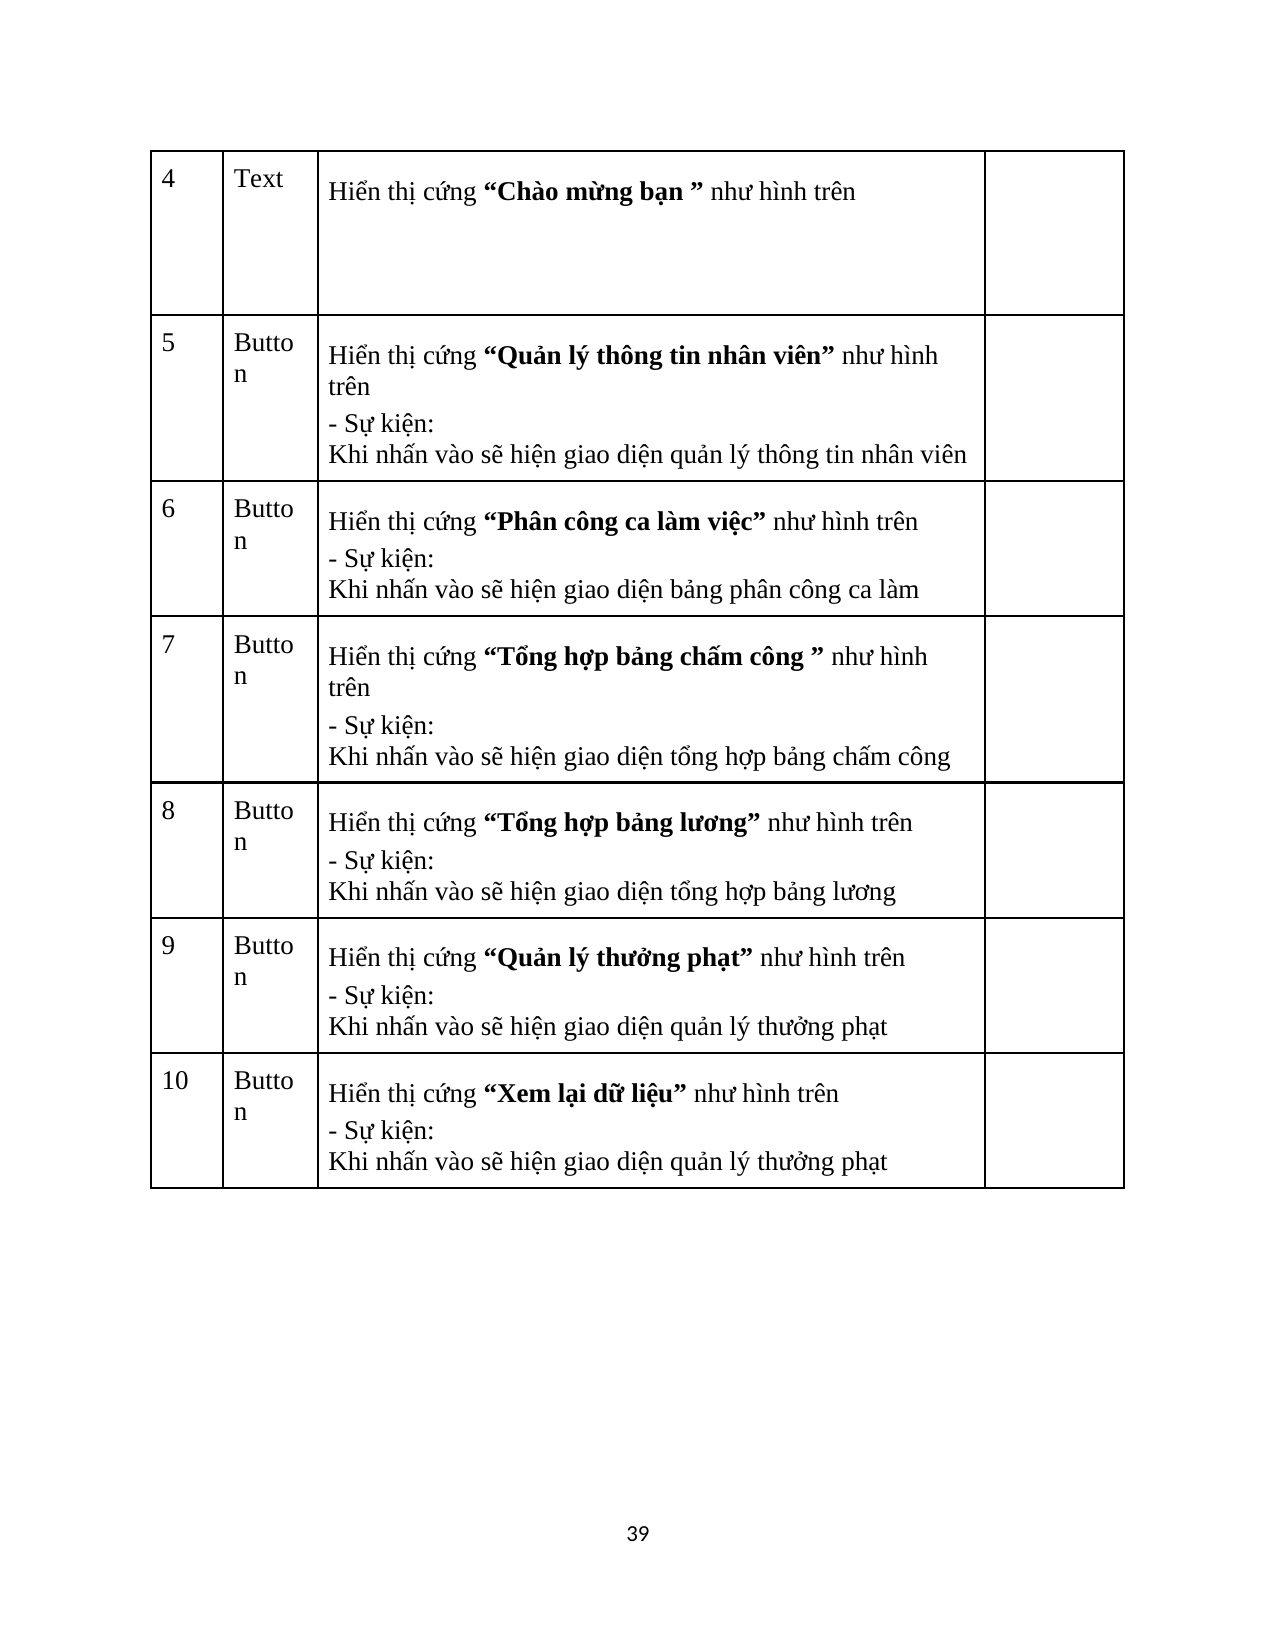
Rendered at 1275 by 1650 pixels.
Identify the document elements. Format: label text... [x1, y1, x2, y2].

table_cell [986, 617, 1123, 781]
table_cell Button [224, 482, 317, 615]
table_cell 5 [152, 316, 222, 480]
table_cell Hiển thị cứng “Quản lý thông tin nhân viên” như hình trên - Sự kiện: Khi nhấn vào sẽ hiện giao diện quản lý thông tin nhân viên [319, 316, 984, 480]
table_cell 6 [152, 482, 222, 615]
table_cell Button [224, 784, 317, 917]
table_cell Hiển thị cứng “Tổng hợp bảng lương” như hình trên - Sự kiện: Khi nhấn vào sẽ hiện giao diện tổng hợp bảng lương [319, 784, 984, 917]
table_cell 8 [152, 784, 222, 917]
table_cell Hiển thị cứng “Phân công ca làm việc” như hình trên - Sự kiện: Khi nhấn vào sẽ hiện giao diện bảng phân công ca làm [319, 482, 984, 615]
table_cell Hiển thị cứng “Chào mừng bạn ” như hình trên [319, 152, 984, 314]
table_cell [986, 919, 1123, 1052]
table_cell Button [224, 316, 317, 480]
table_cell Button [224, 919, 317, 1052]
table_cell [986, 1054, 1123, 1187]
table_cell [986, 316, 1123, 480]
table_cell 7 [152, 617, 222, 781]
table_cell Hiển thị cứng “Quản lý thưởng phạt” như hình trên - Sự kiện: Khi nhấn vào sẽ hiện giao diện quản lý thưởng phạt [319, 919, 984, 1052]
table_cell Hiển thị cứng “Xem lại dữ liệu” như hình trên - Sự kiện: Khi nhấn vào sẽ hiện giao diện quản lý thưởng phạt [319, 1054, 984, 1187]
table_cell Hiển thị cứng “Tổng hợp bảng chấm công ” như hình trên - Sự kiện: Khi nhấn vào sẽ hiện giao diện tổng hợp bảng chấm công [319, 617, 984, 781]
table_cell 10 [152, 1054, 222, 1187]
table_cell Button [224, 1054, 317, 1187]
table_cell Button [224, 617, 317, 781]
table_cell [986, 482, 1123, 615]
table_cell 4 [152, 152, 222, 314]
table_cell 9 [152, 919, 222, 1052]
table_cell [986, 784, 1123, 917]
table_cell Text [224, 152, 317, 314]
table_cell [986, 152, 1123, 314]
